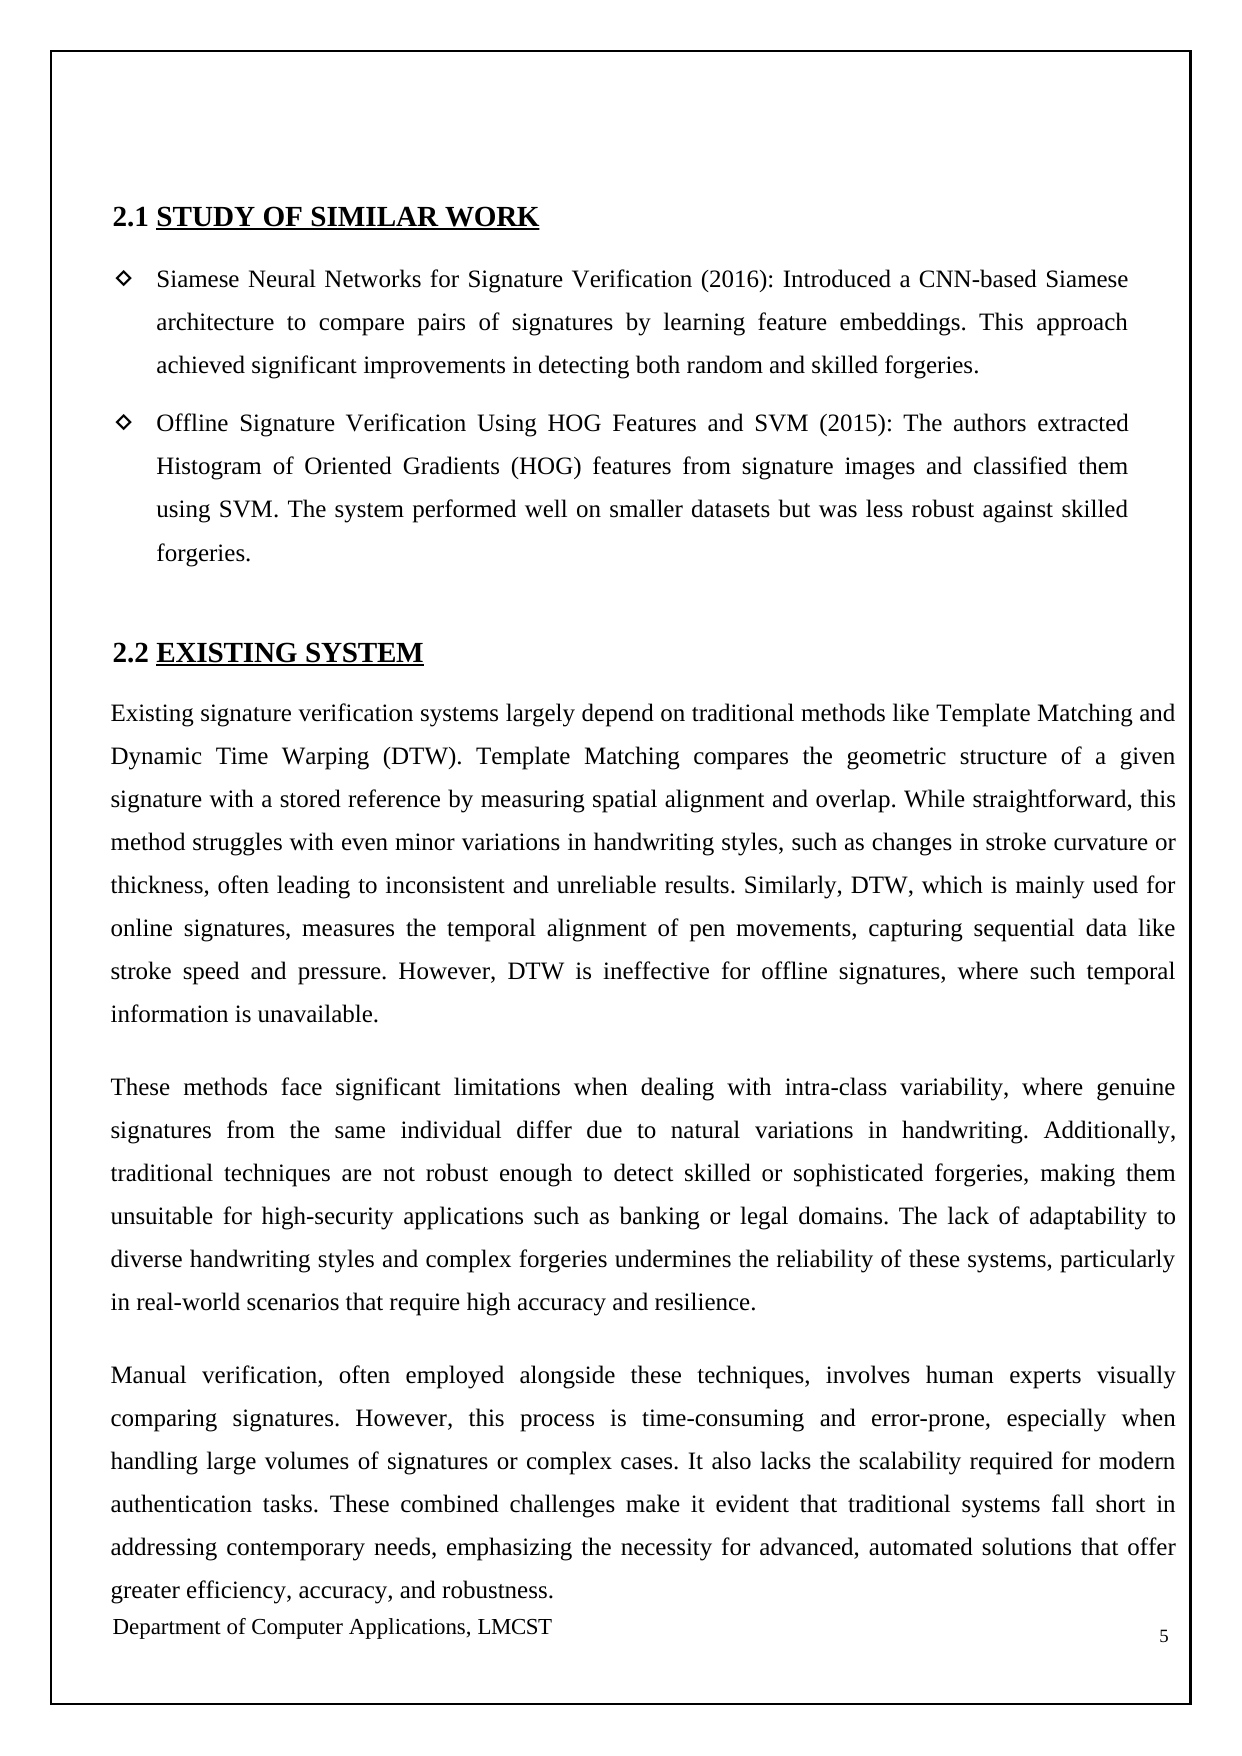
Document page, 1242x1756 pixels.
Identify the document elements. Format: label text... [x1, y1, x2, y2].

list Siamese Neural Networks for Signature Verification (2016): Introduced a CNN-based Siamese architecture to compare pairs of signatures by learning feature embeddings. This approach achieved significant improvements in detecting both random and skilled forgeries. [112, 264, 1129, 379]
list Manual verification, often employed alongside these techniques, involves human experts visually comparing signatures. However, this process is time-consuming and error-prone, especially when handling large volumes of signatures or complex cases. It also lacks the scalability required for modern authentication tasks. These combined challenges make it evident that traditional systems fall short in addressing contemporary needs, emphasizing the necessity for advanced, automated solutions that offer greater efficiency, accuracy, and robustness. [110, 1360, 1177, 1604]
subtitle STUDY OF SIMILAR WORK [112, 199, 1177, 233]
list Existing signature verification systems largely depend on traditional methods like Template Matching and Dynamic Time Warping (DTW). Template Matching compares the geometric structure of a given signature with a stored reference by measuring spatial alignment and overlap. While straightforward, this method struggles with even minor variations in handwriting styles, such as changes in stroke curvature or thickness, often leading to inconsistent and unreliable results. Similarly, DTW, which is mainly used for online signatures, measures the temporal alignment of pen movements, capturing sequential data like stroke speed and pressure. However, DTW is ineffective for offline signatures, where such temporal information is unavailable. [110, 698, 1177, 1028]
subtitle EXISTING SYSTEM [112, 635, 1177, 668]
list These methods face significant limitations when dealing with intra-class variability, where genuine signatures from the same individual differ due to natural variations in handwriting. Additionally, traditional techniques are not robust enough to detect skilled or sophisticated forgeries, making them unsuitable for high-security applications such as banking or legal domains. The lack of adaptability to diverse handwriting styles and complex forgeries undermines the reliability of these systems, particularly in real-world scenarios that require high accuracy and resilience. [110, 1072, 1177, 1316]
list Offline Signature Verification Using HOG Features and SVM (2015): The authors extracted Histogram of Oriented Gradients (HOG) features from signature images and classified them using SVM. The system performed well on smaller datasets but was less robust against skilled forgeries. [112, 408, 1129, 566]
